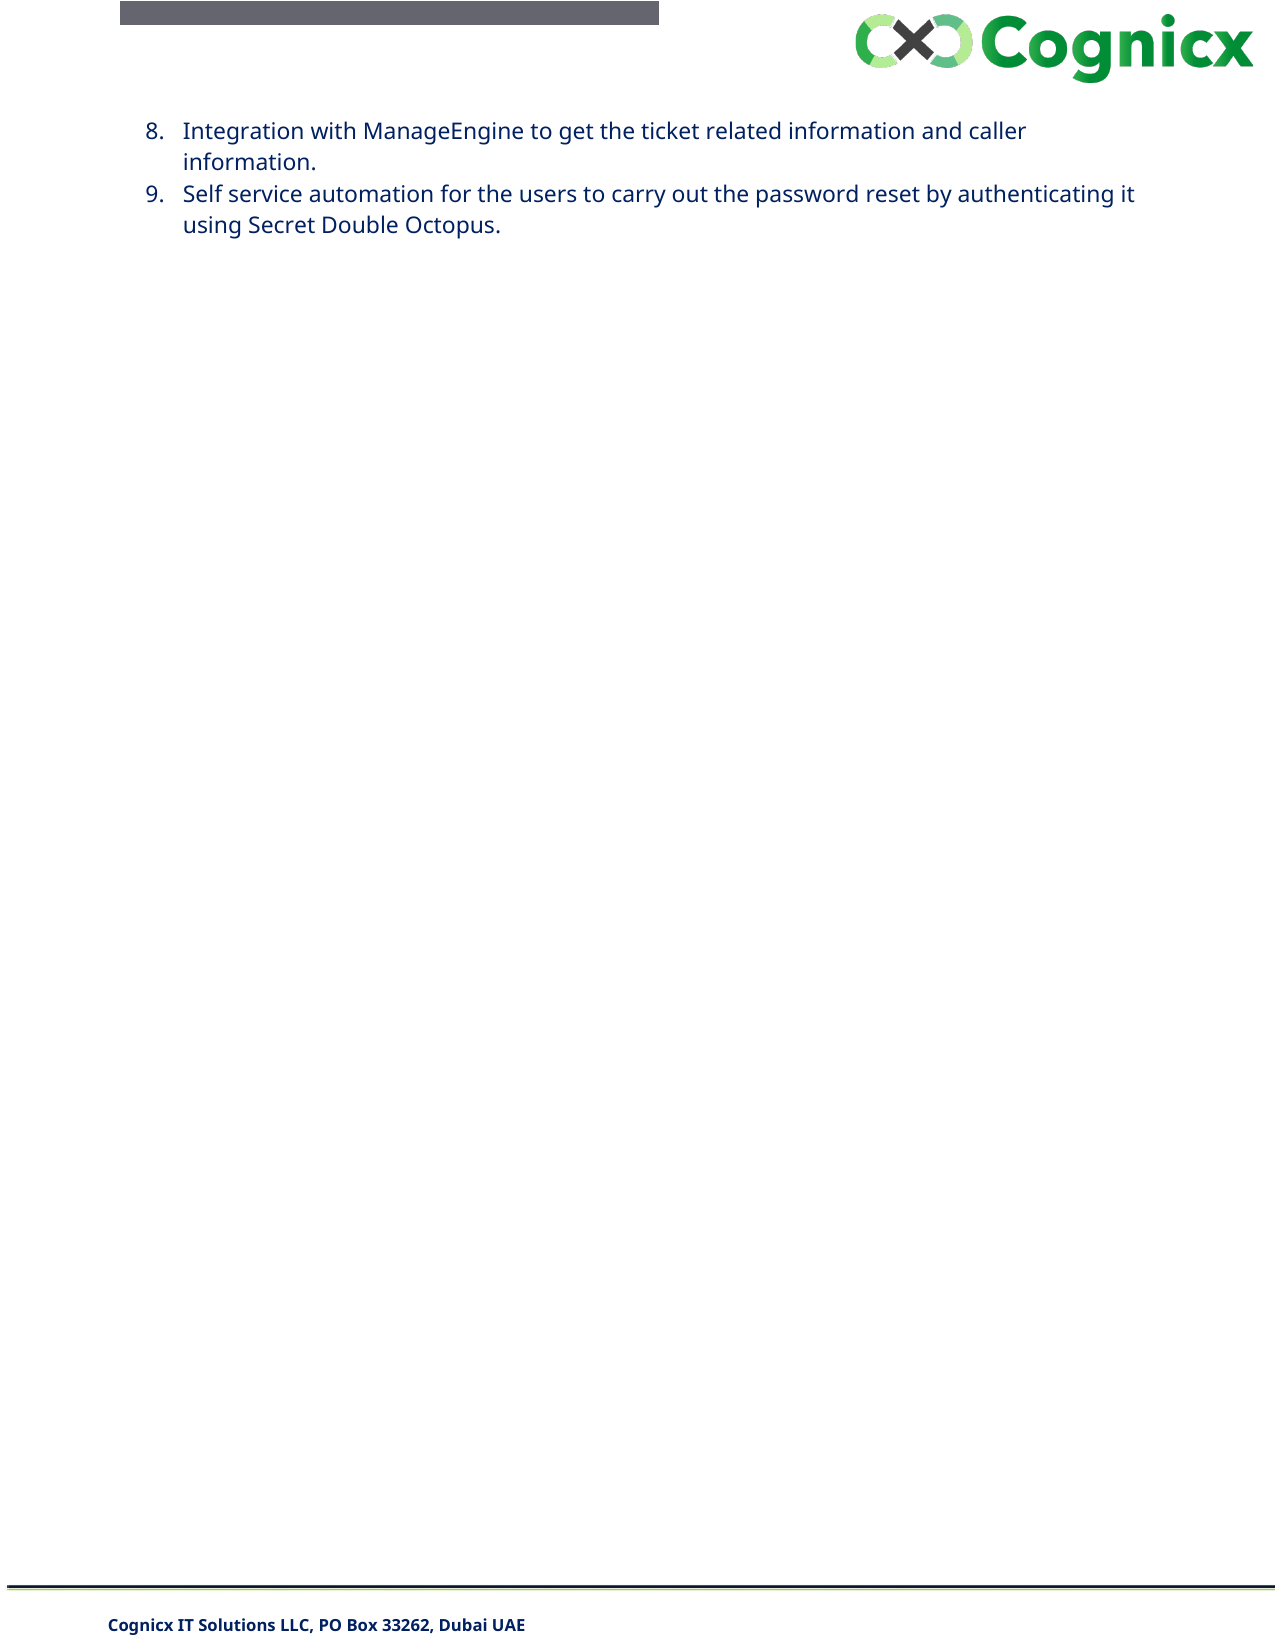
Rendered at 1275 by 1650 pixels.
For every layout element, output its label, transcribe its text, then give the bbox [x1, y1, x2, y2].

list Self service automation for the users to carry out the password reset by authenticating it using Secret Double Octopus. [145, 177, 1158, 240]
list Integration with ManageEngine to get the ticket related information and caller information. [145, 115, 1158, 177]
picture [855, 14, 1254, 83]
picture [2, 1584, 1275, 1592]
picture [120, 1, 659, 25]
